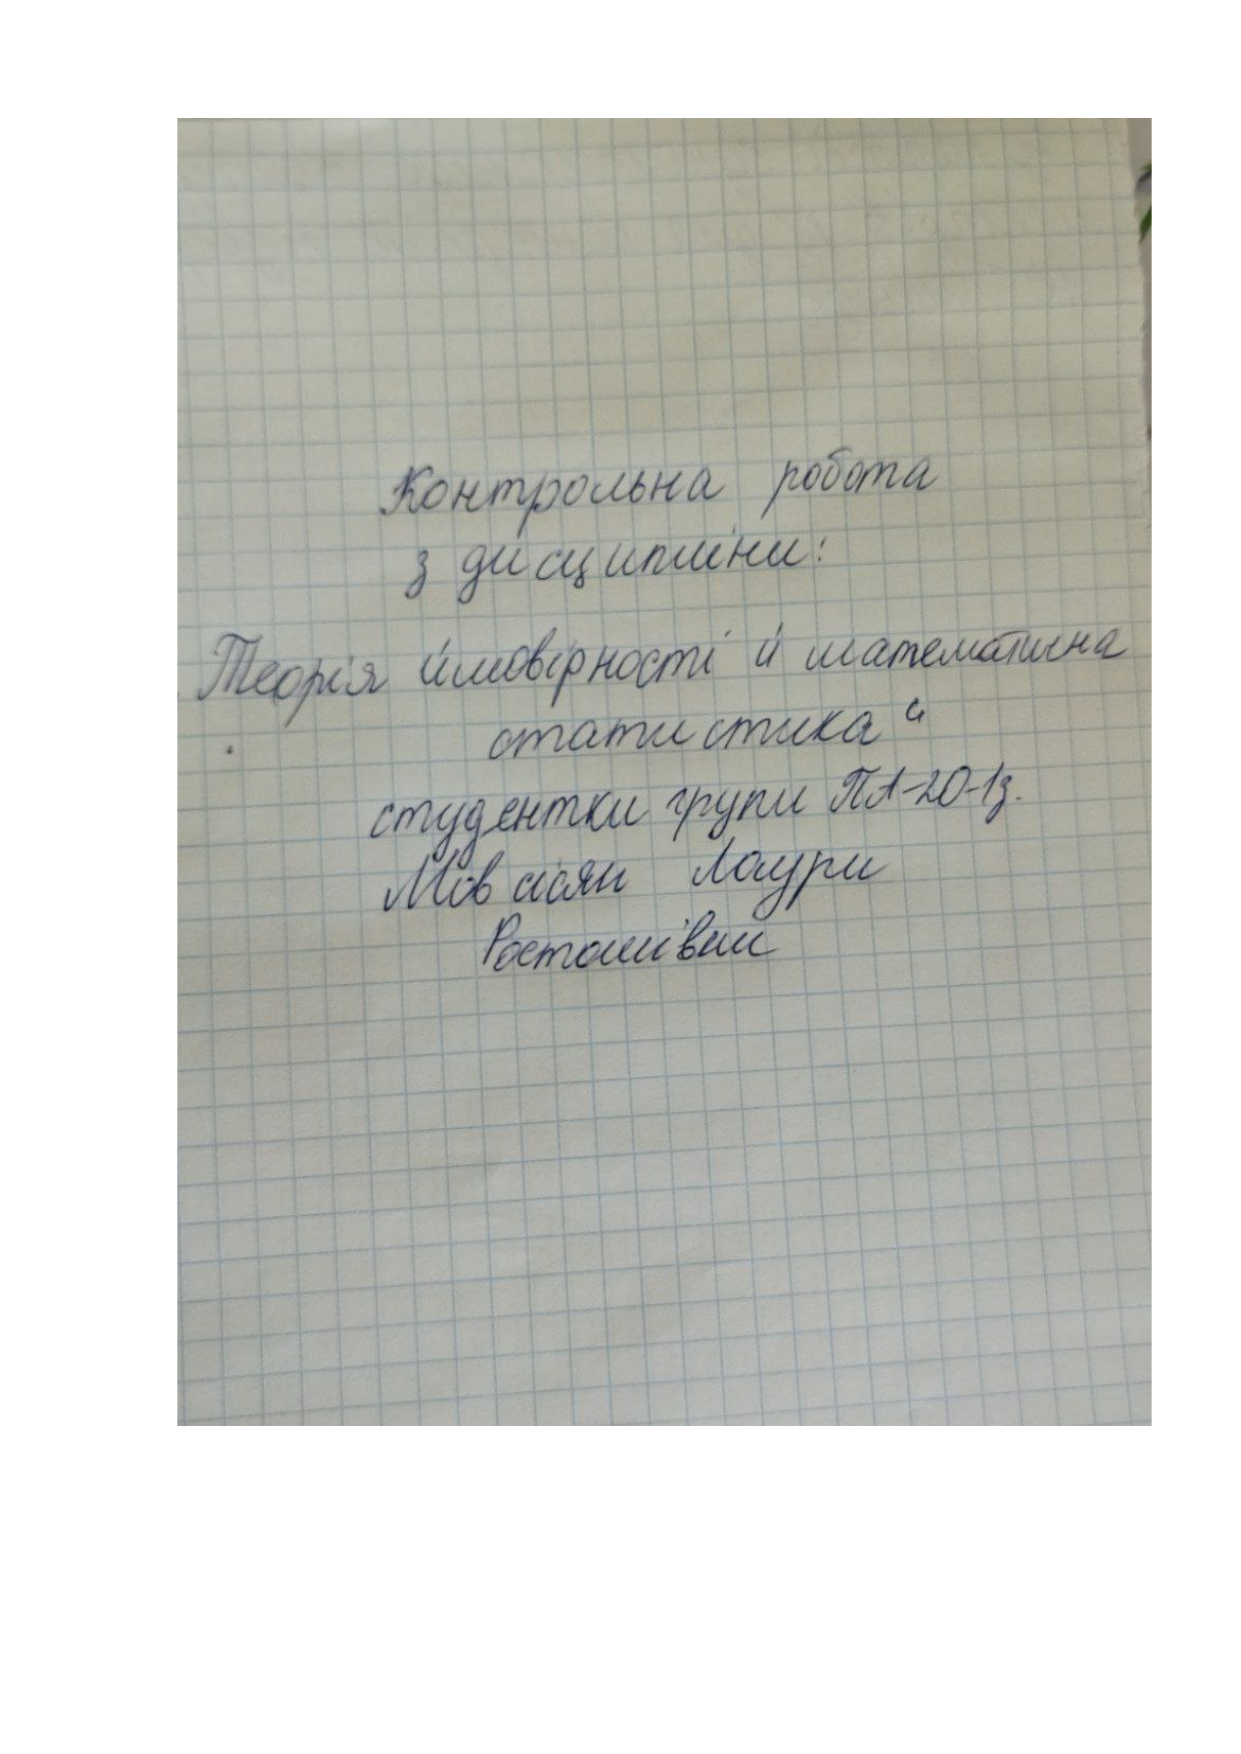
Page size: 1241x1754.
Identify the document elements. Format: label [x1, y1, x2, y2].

picture [177, 118, 1152, 1426]
